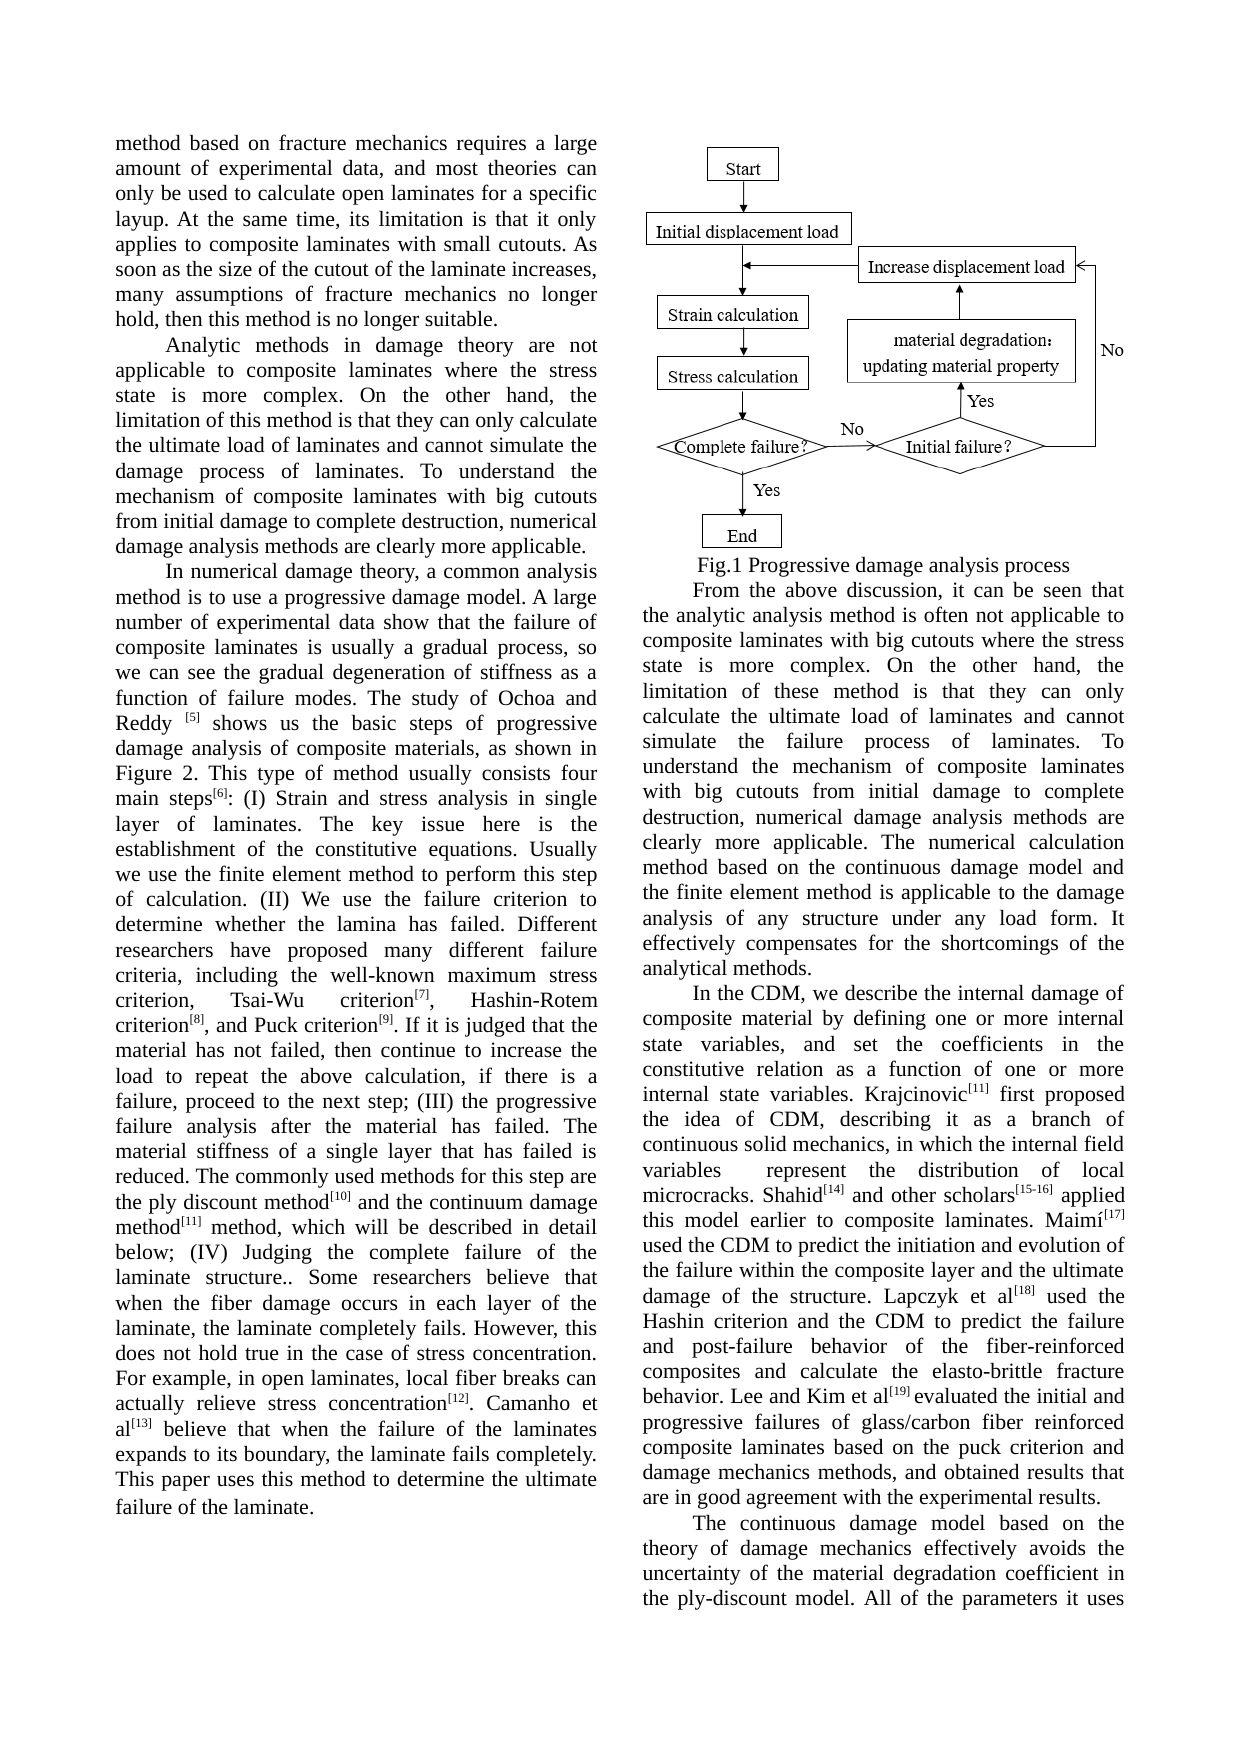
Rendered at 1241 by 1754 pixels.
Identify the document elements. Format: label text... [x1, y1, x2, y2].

text From the above discussion, it can be seen that the analytic analysis method is often not applicable to composite laminates with big cutouts where the stress state is more complex. On the other hand, the limitation of these method is that they can only calculate the ultimate load of laminates and cannot simulate the failure process of laminates. To understand the mechanism of composite laminates with big cutouts from initial damage to complete destruction, numerical damage analysis methods are clearly more applicable. The numerical calculation method based on the continuous damage model and the finite element method is applicable to the damage analysis of any structure under any load form. It effectively compensates for the shortcomings of the analytical methods. [642, 577, 1125, 980]
picture [642, 130, 1125, 552]
text In the CDM, we describe the internal damage of composite material by defining one or more internal state variables, and set the coefficients in the constitutive relation as a function of one or more internal state variables. Krajcinovic[11] first proposed the idea of ​​CDM, describing it as a branch of continuous solid mechanics, in which the internal field variables represent the distribution of local microcracks. Shahid[14] and other scholars[15-16] applied this model earlier to composite laminates. Maimí[17] used the CDM to predict the initiation and evolution of the failure within the composite layer and the ultimate damage of the structure. Lapczyk et al[18] used the Hashin criterion and the CDM to predict the failure and post-failure behavior of the fiber-reinforced composites and calculate the elasto-brittle fracture behavior. Lee and Kim et al[19] evaluated the initial and progressive failures of glass/carbon fiber reinforced composite laminates based on the puck criterion and damage mechanics methods, and obtained results that are in good agreement with the experimental results. [642, 980, 1125, 1509]
text In numerical damage theory, a common analysis method is to use a progressive damage model. A large number of experimental data show that the failure of composite laminates is usually a gradual process, so we can see the gradual degeneration of stiffness as a function of failure modes. The study of Ochoa and Reddy [5] shows us the basic steps of progressive damage analysis of composite materials, as shown in Figure 2. This type of method usually consists four main steps[6]: (I) Strain and stress analysis in single layer of laminates. The key issue here is the establishment of the constitutive equations. Usually we use the finite element method to perform this step of calculation. (II) We use the failure criterion to determine whether the lamina has failed. Different researchers have proposed many different failure criteria, including the well-known maximum stress criterion, Tsai-Wu criterion[7], Hashin-Rotem criterion[8], and Puck criterion[9]. If it is judged that the material has not failed, then continue to increase the load to repeat the above calculation, if there is a failure, proceed to the next step; (III) the progressive failure analysis after the material has failed. The material stiffness of a single layer that has failed is reduced. The commonly used methods for this step are the ply discount method[10] and the continuum damage method[11] method, which will be described in detail below; (IV) Judging the complete failure of the laminate structure.. Some researchers believe that when the fiber damage occurs in each layer of the laminate, the laminate completely fails. However, this does not hold true in the case of stress concentration. For example, in open laminates, local fiber breaks can actually relieve stress concentration[12]. Camanho et al[13] believe that when the failure of the laminates expands to its boundary, the laminate fails completely. This paper uses this method to determine the ultimate failure of the laminate. [115, 558, 598, 1521]
text Analytic methods in damage theory are not applicable to composite laminates where the stress state is more complex. On the other hand, the limitation of this method is that they can only calculate the ultimate load of laminates and cannot simulate the damage process of laminates. To understand the mechanism of composite laminates with big cutouts from initial damage to complete destruction, numerical damage analysis methods are clearly more applicable. [115, 332, 598, 558]
text Fig.1 Progressive damage analysis process [642, 552, 1125, 577]
